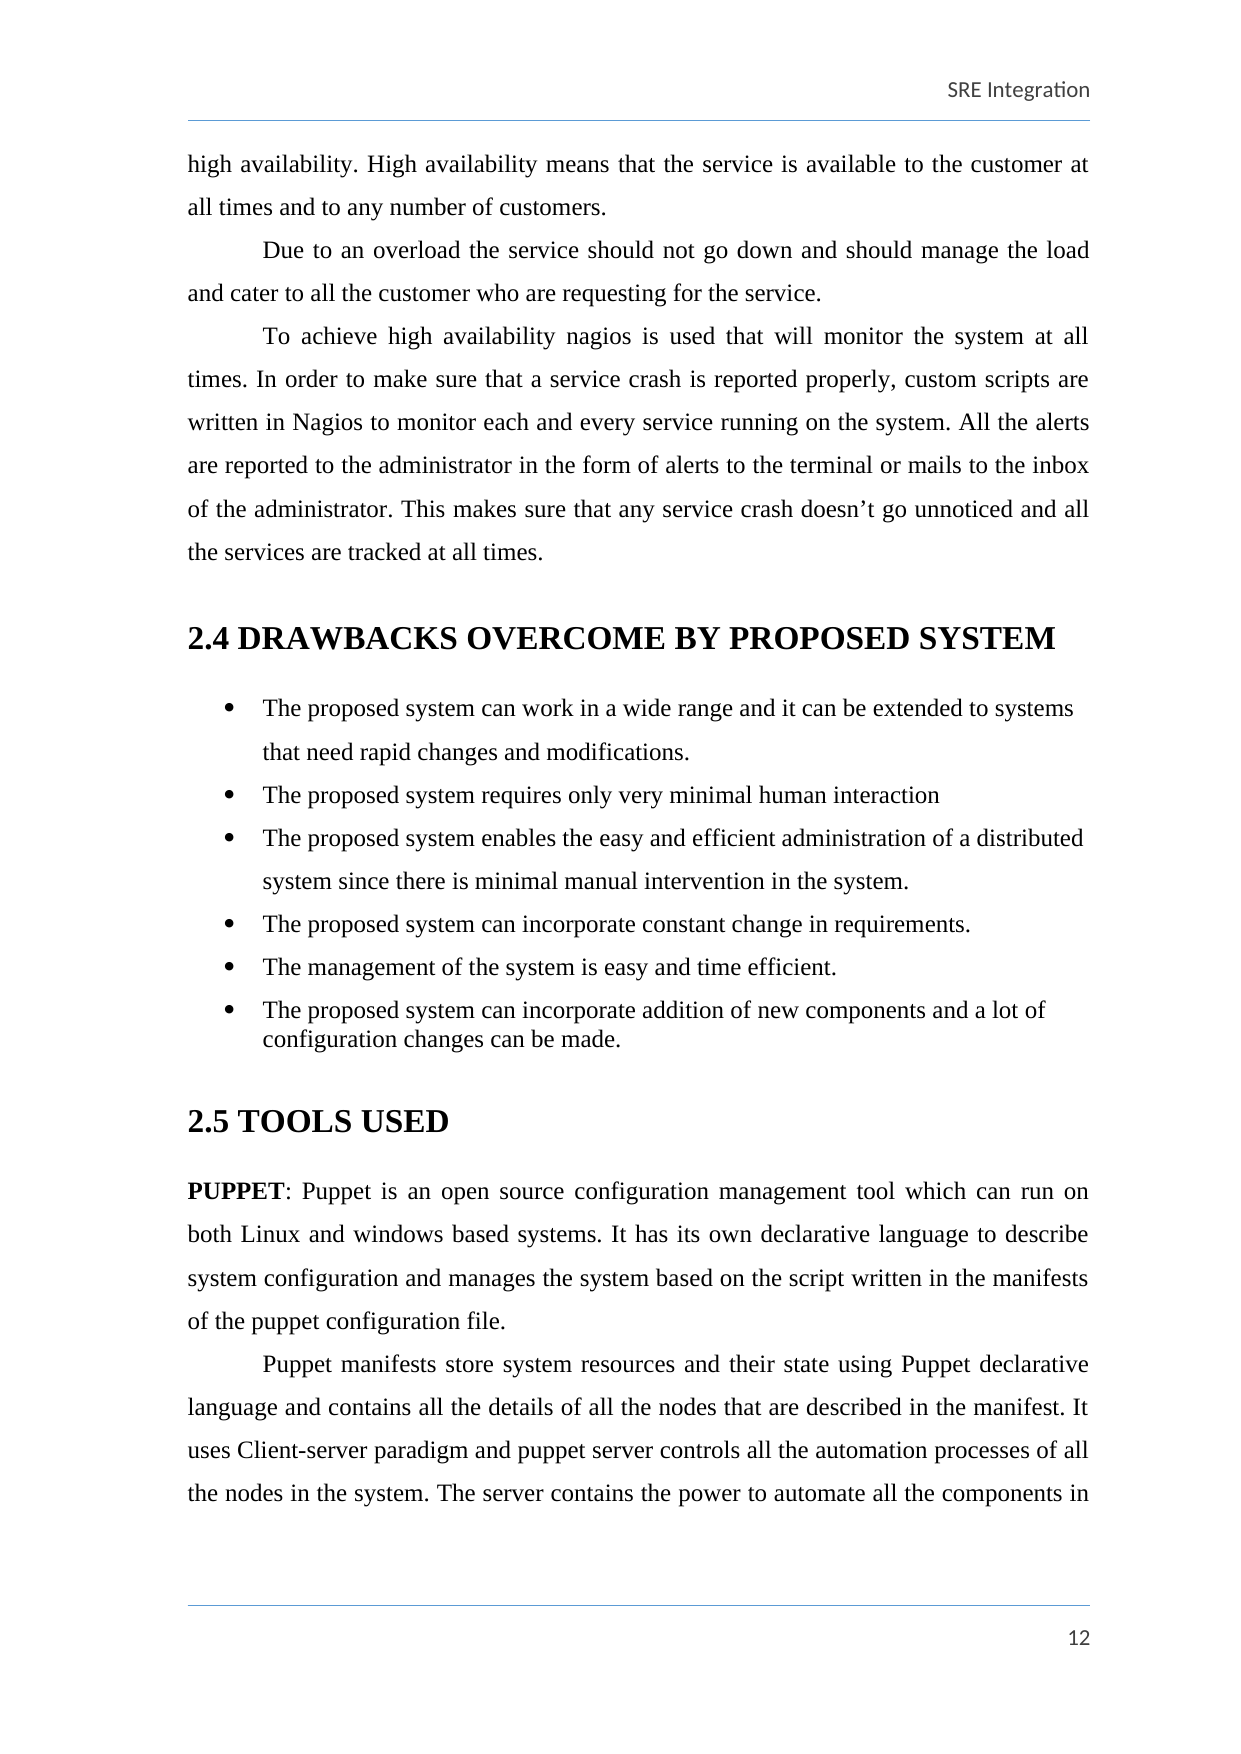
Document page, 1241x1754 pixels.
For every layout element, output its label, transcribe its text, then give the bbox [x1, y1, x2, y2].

list The proposed system can incorporate constant change in requirements. [225, 909, 1090, 938]
text To achieve high availability nagios is used that will monitor the system at all times. In order to make sure that a service crash is reported properly, custom scripts are written in Nagios to monitor each and every service running on the system. All the alerts are reported to the administrator in the form of alerts to the terminal or mails to the inbox of the administrator. This makes sure that any service crash doesn’t go unnoticed and all the services are tracked at all times. [187, 321, 1090, 566]
text 2.4 DRAWBACKS OVERCOME BY PROPOSED SYSTEM [187, 618, 1090, 657]
list The proposed system enables the easy and efficient administration of a distributed system since there is minimal manual intervention in the system. [225, 823, 1090, 895]
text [187, 149, 1090, 221]
text Due to an overload the service should not go down and should manage the load and cater to all the customer who are requesting for the service. [187, 235, 1090, 307]
text PUPPET: Puppet is an open source configuration management tool which can run on both Linux and windows based systems. It has its own declarative language to describe system configuration and manages the system based on the script written in the manifests of the puppet configuration file. [187, 1176, 1090, 1334]
list The proposed system can incorporate addition of new components and a lot of configuration changes can be made. [225, 995, 1090, 1053]
text 2.5 TOOLS USED [187, 1101, 1090, 1139]
list The management of the system is easy and time efficient. [225, 952, 1090, 981]
list The proposed system requires only very minimal human interaction [225, 780, 1090, 808]
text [187, 1349, 1090, 1507]
list The proposed system can work in a wide range and it can be extended to systems that need rapid changes and modifications. [225, 693, 1090, 765]
